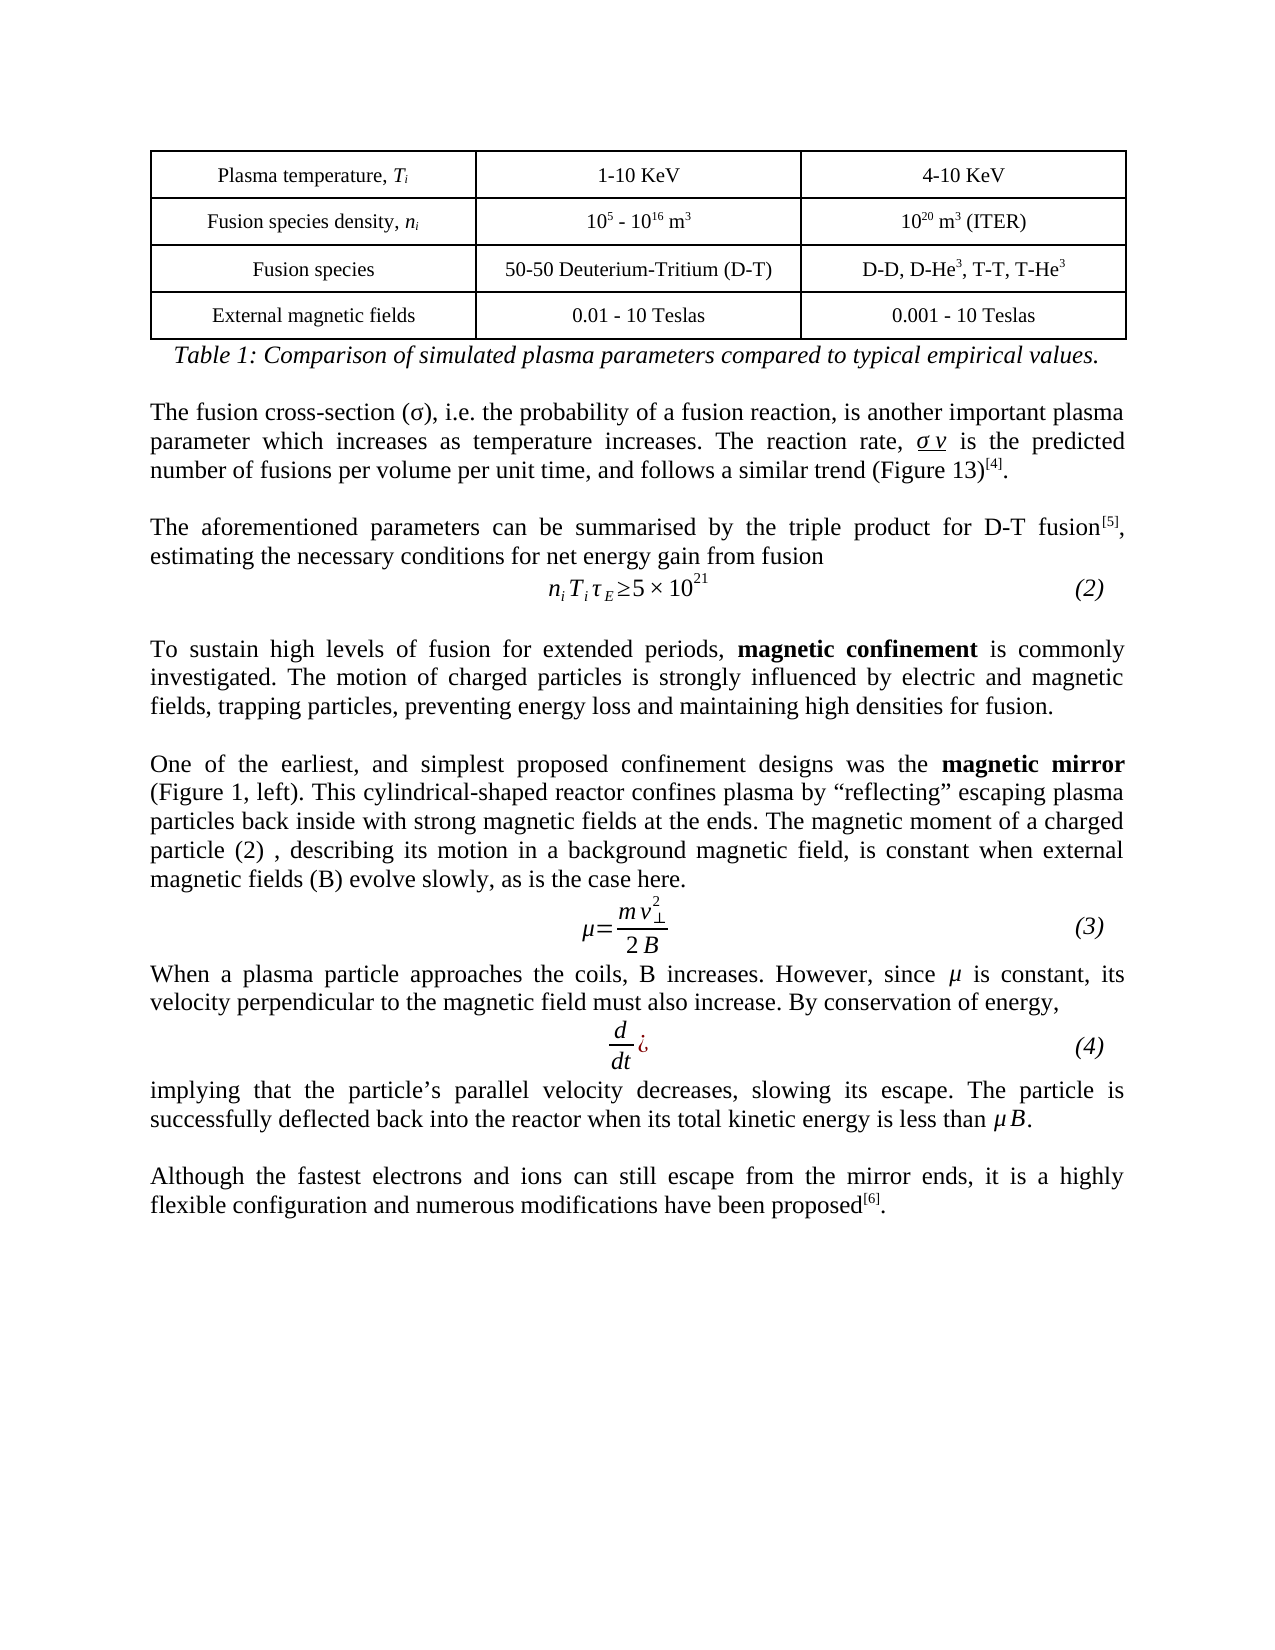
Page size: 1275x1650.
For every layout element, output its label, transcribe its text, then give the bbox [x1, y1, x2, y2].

table_cell Fusion species density, ni [152, 199, 475, 244]
text To sustain high levels of fusion for extended periods, magnetic confinement is commonly investigated. The motion of charged particles is strongly influenced by electric and magnetic fields, trapping particles, preventing energy loss and maintaining high densities for fusion. [150, 634, 1125, 720]
table_cell 0.001 - 10 Teslas [802, 293, 1125, 338]
text (3) [150, 892, 1125, 959]
text Although the fastest electrons and ions can still escape from the mirror ends, it is a highly flexible configuration and numerous modifications have been proposed[6]. [150, 1161, 1125, 1219]
table_cell External magnetic fields [152, 293, 475, 338]
text (4) [150, 1016, 1125, 1075]
text implying that the particle’s parallel velocity decreases, slowing its escape. The particle is successfully deflected back into the reactor when its total kinetic energy is less than . [150, 1075, 1125, 1133]
text One of the earliest, and simplest proposed confinement designs was the magnetic mirror (Figure 1, left). This cylindrical-shaped reactor confines plasma by “reflecting” escaping plasma particles back inside with strong magnetic fields at the ends. The magnetic moment of a charged particle (2) , describing its motion in a background magnetic field, is constant when external magnetic fields (B) evolve slowly, as is the case here. [150, 749, 1125, 892]
table_cell 1020 m3 (ITER) [802, 199, 1125, 244]
text The fusion cross-section (σ), i.e. the probability of a fusion reaction, is another important plasma parameter which increases as temperature increases. The reaction rate, is the predicted number of fusions per volume per unit time, and follows a similar trend (Figure 13)[4]. [150, 397, 1125, 484]
text Table 1: Comparison of simulated plasma parameters compared to typical empirical values. [150, 340, 1125, 369]
text (2) [150, 570, 1125, 605]
table_cell 4-10 KeV [802, 152, 1125, 197]
table_cell Fusion species [152, 246, 475, 291]
table_cell D-D, D-He3, T-T, T-He3 [802, 246, 1125, 291]
text The aforementioned parameters can be summarised by the triple product for D-T fusion[5], estimating the necessary conditions for net energy gain from fusion [150, 512, 1125, 570]
table_cell 0.01 - 10 Teslas [477, 293, 800, 338]
table_cell Plasma temperature, Ti [152, 152, 475, 197]
table_cell 1-10 KeV [477, 152, 800, 197]
table_cell 50-50 Deuterium-Tritium (D-T) [477, 246, 800, 291]
text When a plasma particle approaches the coils, B increases. However, since is constant, its velocity perpendicular to the magnetic field must also increase. By conservation of energy, [150, 959, 1125, 1016]
table_cell 105 - 1016 m3 [477, 199, 800, 244]
